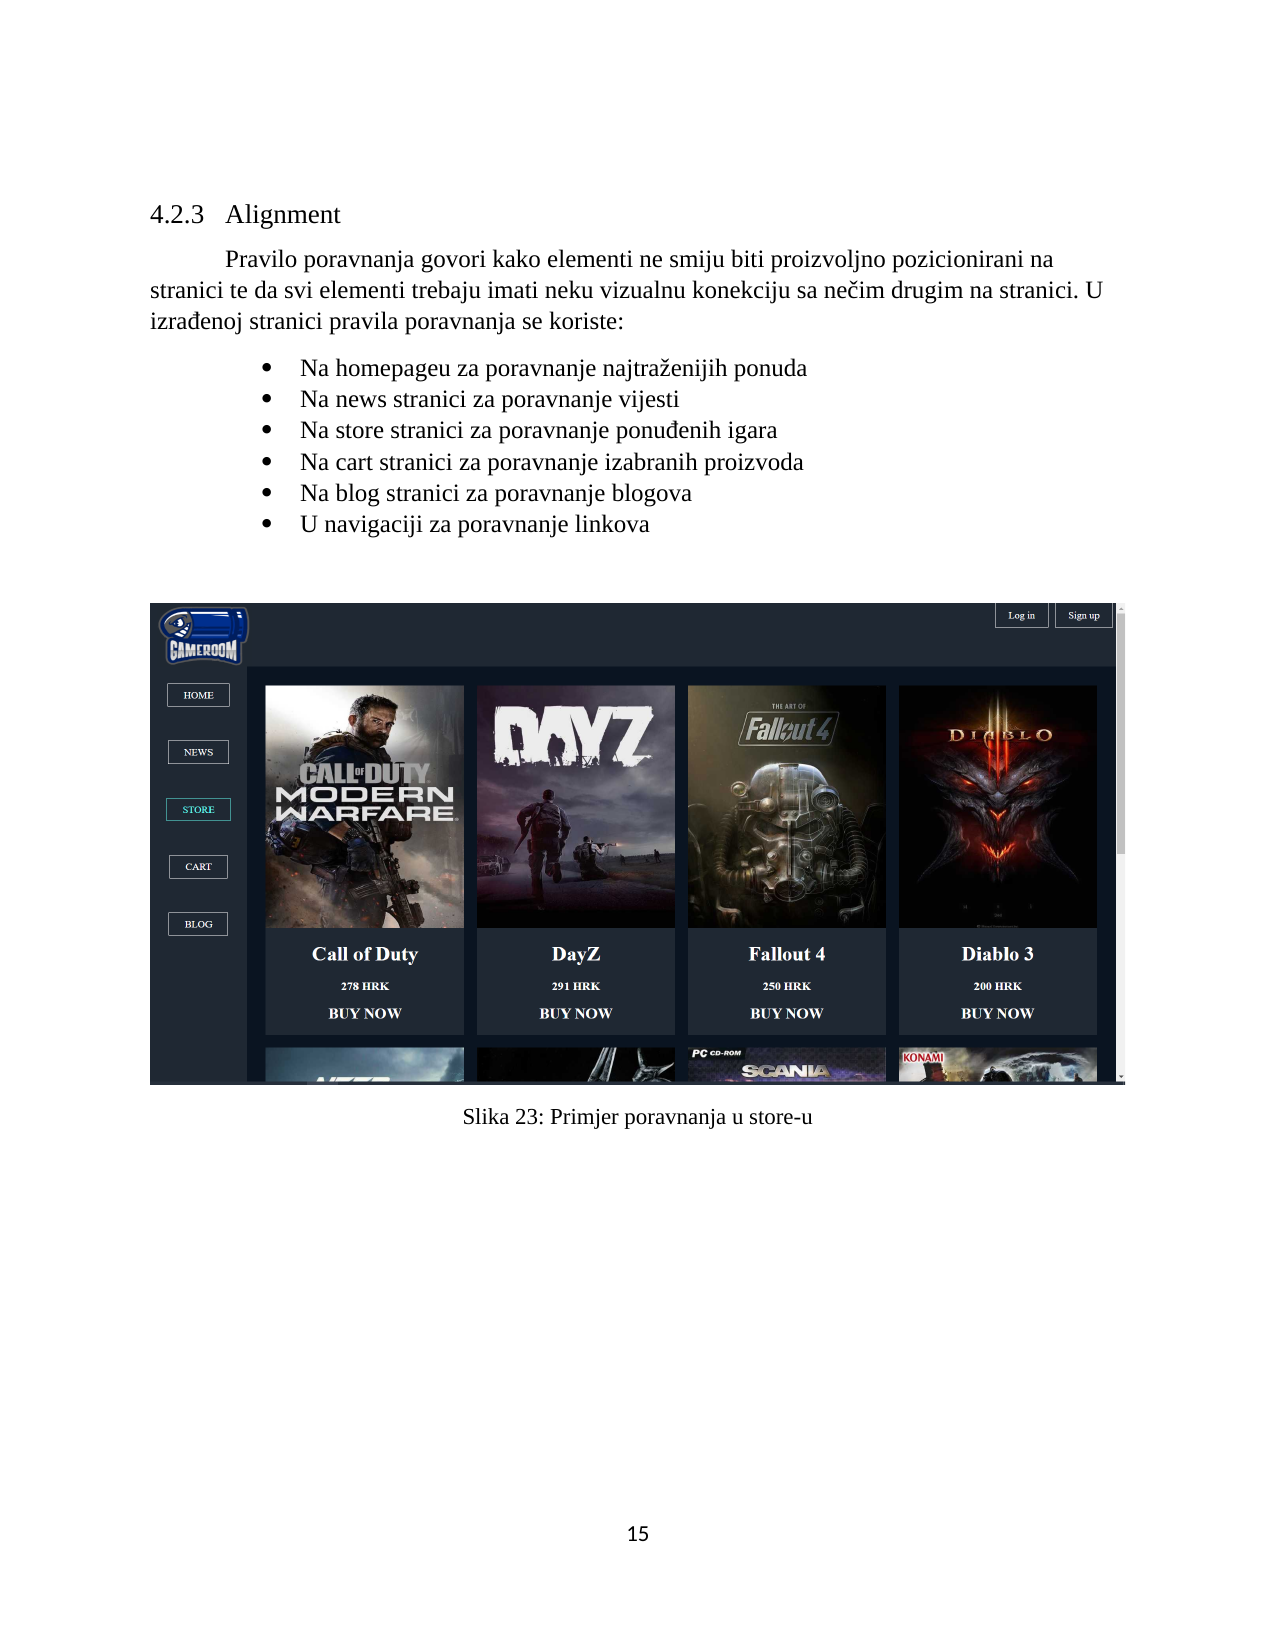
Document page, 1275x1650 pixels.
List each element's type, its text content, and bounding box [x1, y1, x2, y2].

list Na blog stranici za poravnanje blogova [262, 478, 1125, 506]
list Na homepageu za poravnanje najtraženijih ponuda [262, 353, 1125, 382]
picture [150, 603, 1125, 1085]
list Na cart stranici za poravnanje izabranih proizvoda [262, 447, 1125, 475]
text Pravilo poravnanja govori kako elementi ne smiju biti proizvoljno pozicionirani na stranici te da svi elementi trebaju imati neku vizualnu konekciju sa nečim drugim na stranici. U izrađenoj stranici pravila poravnanja se koriste: [150, 244, 1125, 334]
list Na news stranici za poravnanje vijesti [262, 384, 1125, 413]
subtitle Alignment [150, 198, 1125, 229]
list U navigaciji za poravnanje linkova [262, 509, 1125, 537]
list Na store stranici za poravnanje ponuđenih igara [262, 416, 1125, 444]
text Slika 23: Primjer poravnanja u store-u [150, 1103, 1125, 1130]
